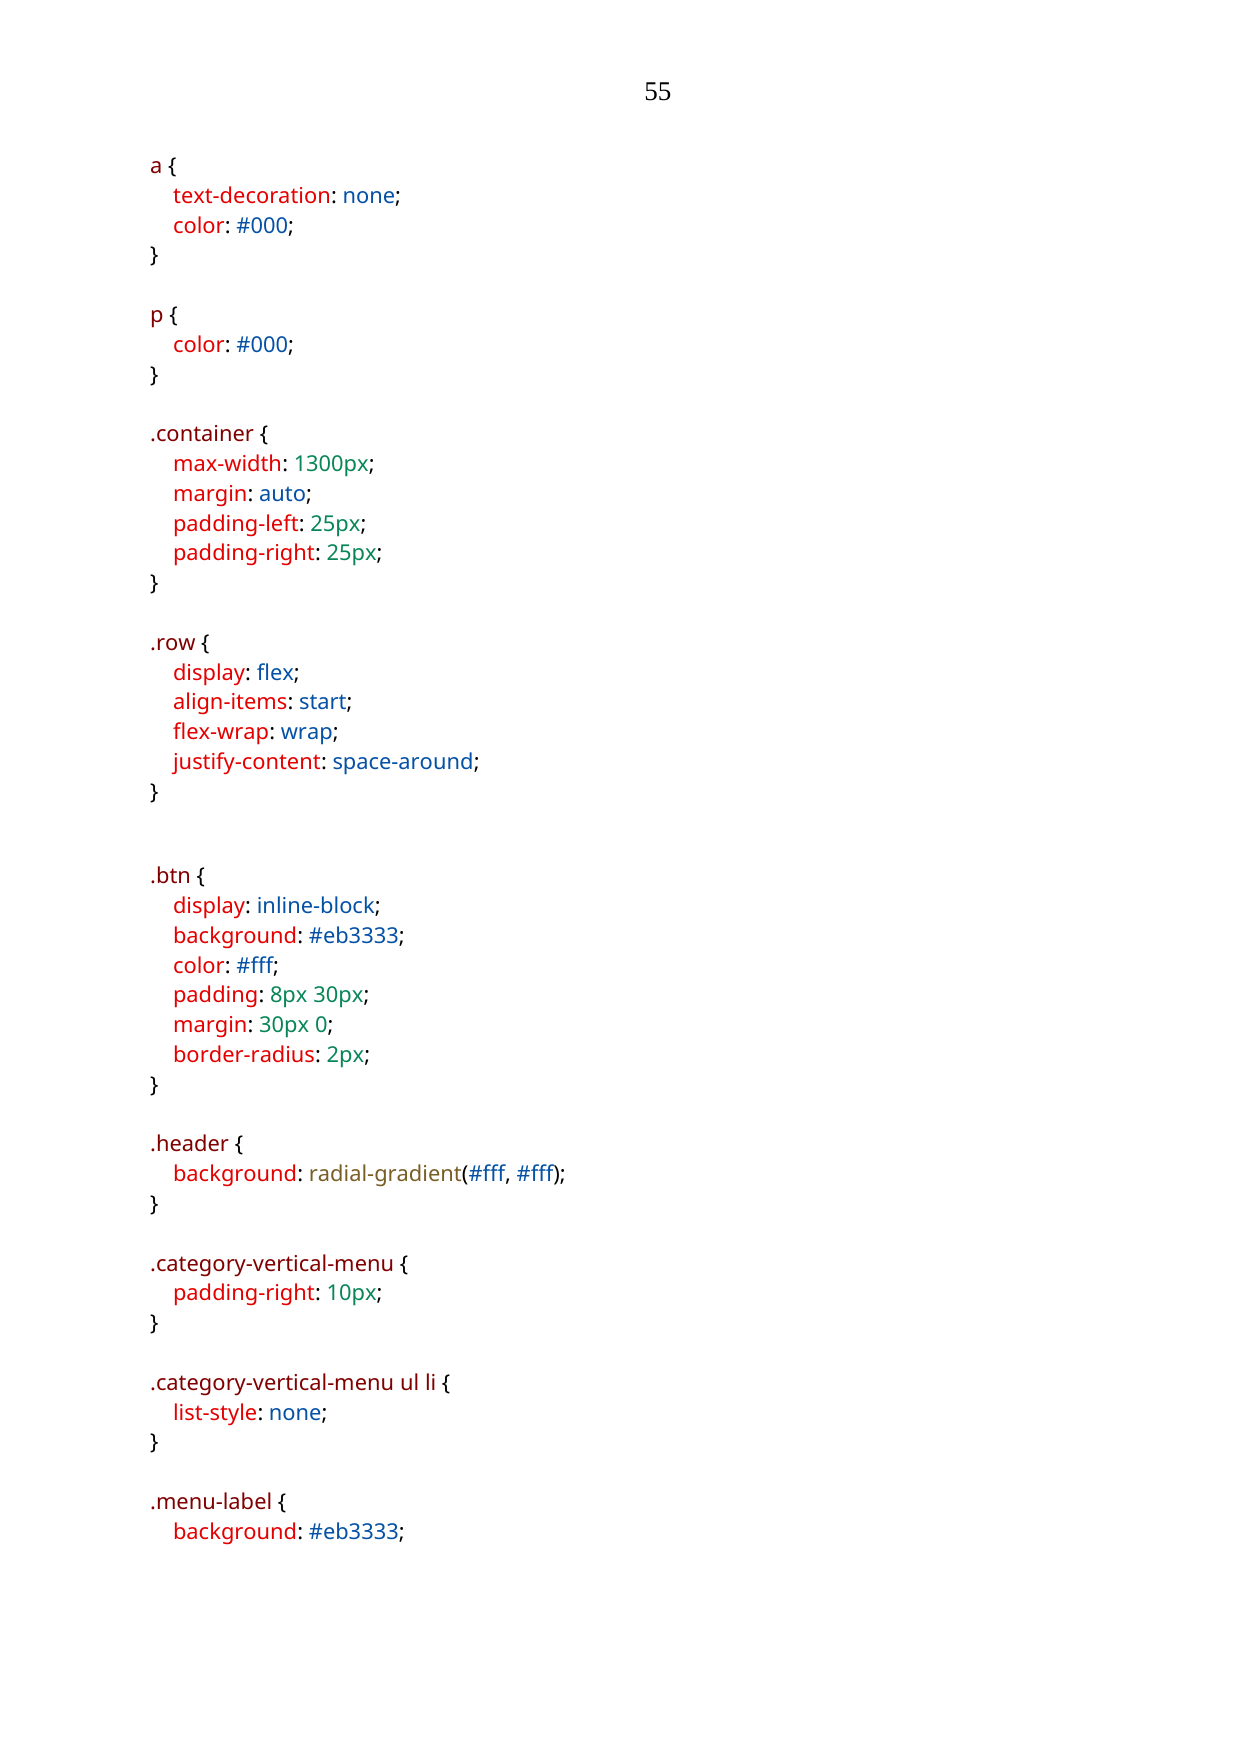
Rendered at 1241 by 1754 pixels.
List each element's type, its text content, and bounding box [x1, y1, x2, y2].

text .header { [150, 1128, 1090, 1158]
text p { [150, 299, 1090, 329]
text } [150, 1426, 1090, 1456]
text .menu-label { [150, 1486, 1090, 1516]
text color: #000; [150, 329, 1090, 358]
text .btn { [150, 860, 1090, 890]
text padding: 8px 30px; [150, 979, 1090, 1009]
text background: #eb3333; [150, 1516, 1090, 1545]
text color: #000; [150, 209, 1090, 239]
text } [150, 239, 1090, 269]
text a { [150, 150, 1090, 180]
text border-radius: 2px; [150, 1039, 1090, 1069]
text padding-right: 10px; [150, 1277, 1090, 1307]
text } [150, 358, 1090, 388]
text } [150, 567, 1090, 597]
text justify-content: space-around; [150, 746, 1090, 776]
text list-style: none; [150, 1396, 1090, 1426]
text flex-wrap: wrap; [150, 716, 1090, 746]
text align-items: start; [150, 686, 1090, 716]
text } [150, 1307, 1090, 1337]
text display: inline-block; [150, 890, 1090, 920]
text background: #eb3333; [150, 920, 1090, 949]
text .category-vertical-menu ul li { [150, 1367, 1090, 1396]
text } [150, 1188, 1090, 1218]
text padding-left: 25px; [150, 507, 1090, 537]
text margin: auto; [150, 478, 1090, 507]
text } [150, 1069, 1090, 1098]
text .container { [150, 418, 1090, 448]
text .row { [150, 627, 1090, 656]
text .category-vertical-menu { [150, 1247, 1090, 1277]
text padding-right: 25px; [150, 537, 1090, 567]
text max-width: 1300px; [150, 448, 1090, 478]
text text-decoration: none; [150, 180, 1090, 209]
text margin: 30px 0; [150, 1009, 1090, 1039]
text background: radial-gradient(#fff, #fff); [150, 1158, 1090, 1188]
text } [150, 776, 1090, 805]
text display: flex; [150, 656, 1090, 686]
text color: #fff; [150, 949, 1090, 979]
